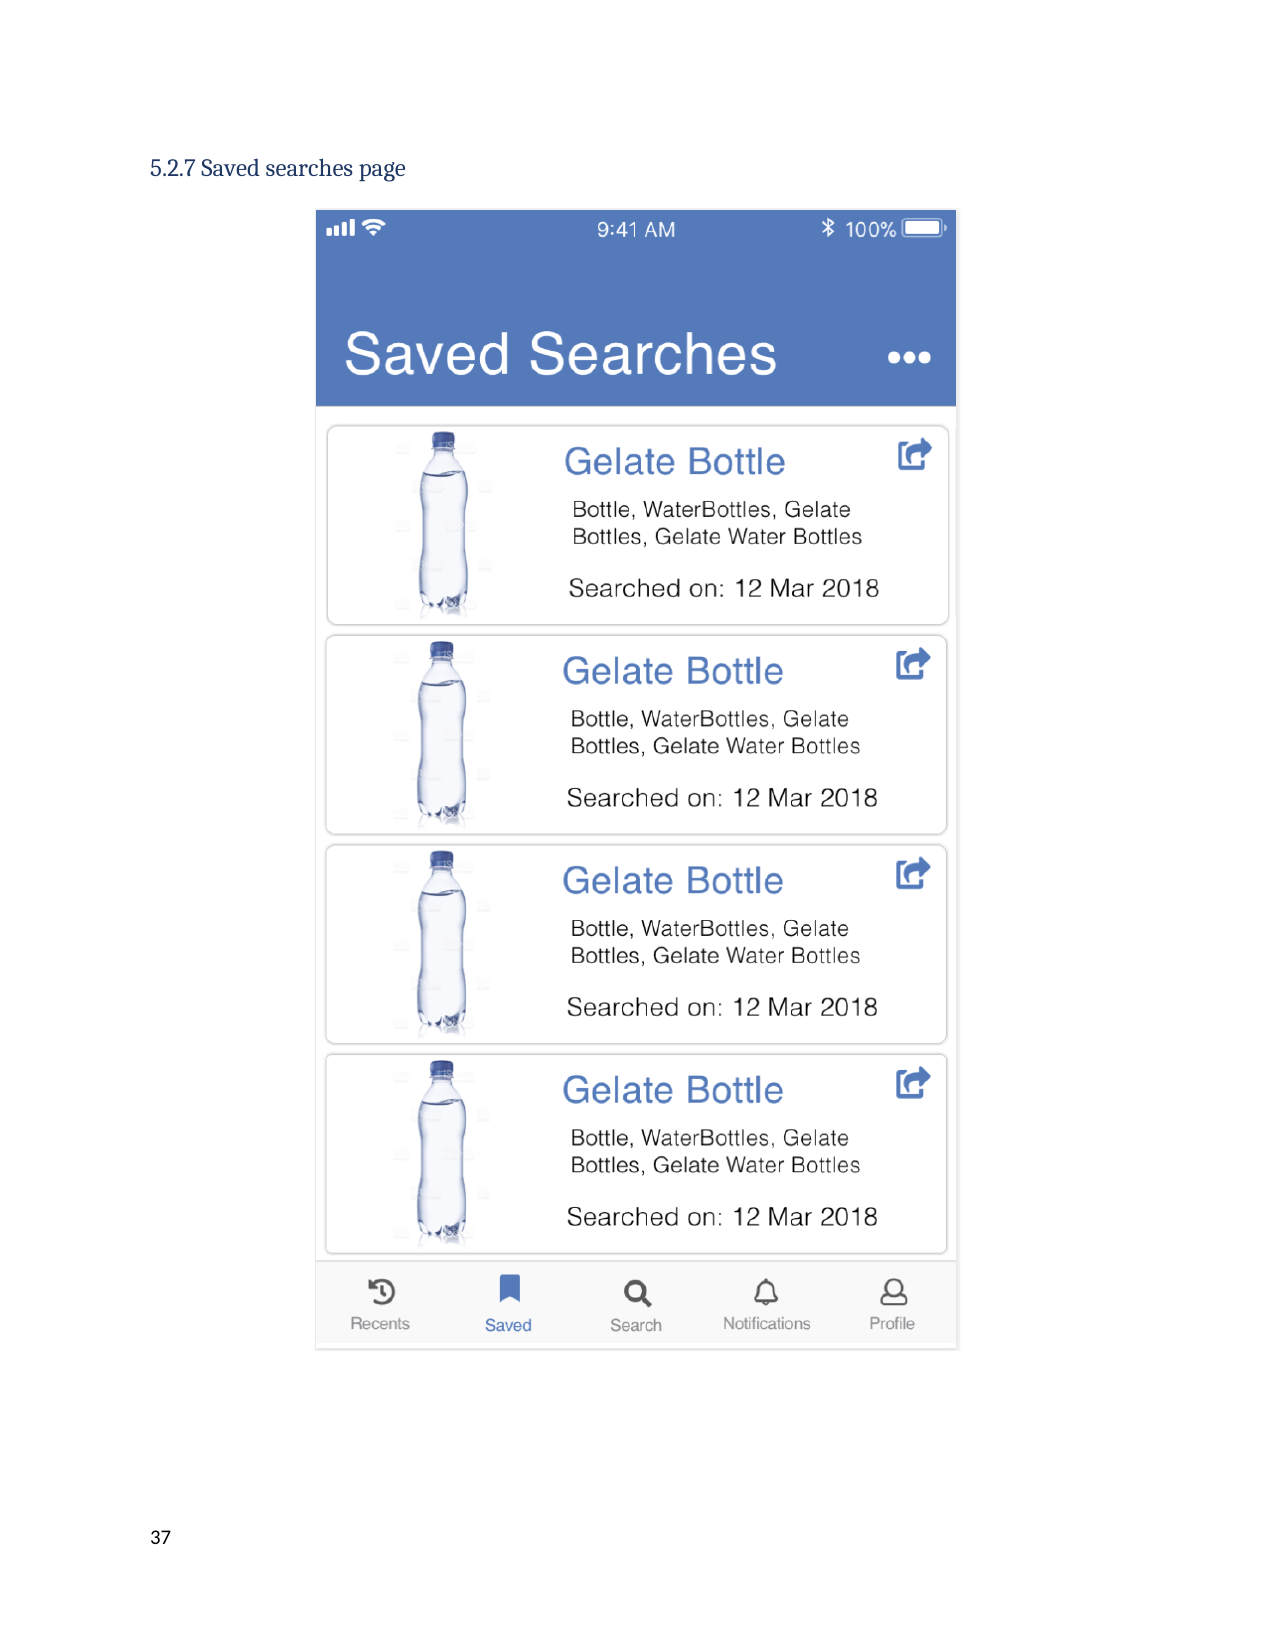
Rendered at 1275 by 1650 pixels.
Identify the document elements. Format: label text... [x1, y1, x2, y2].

picture [314, 208, 961, 1351]
subtitle 5.2.7 Saved searches page [150, 154, 1125, 183]
